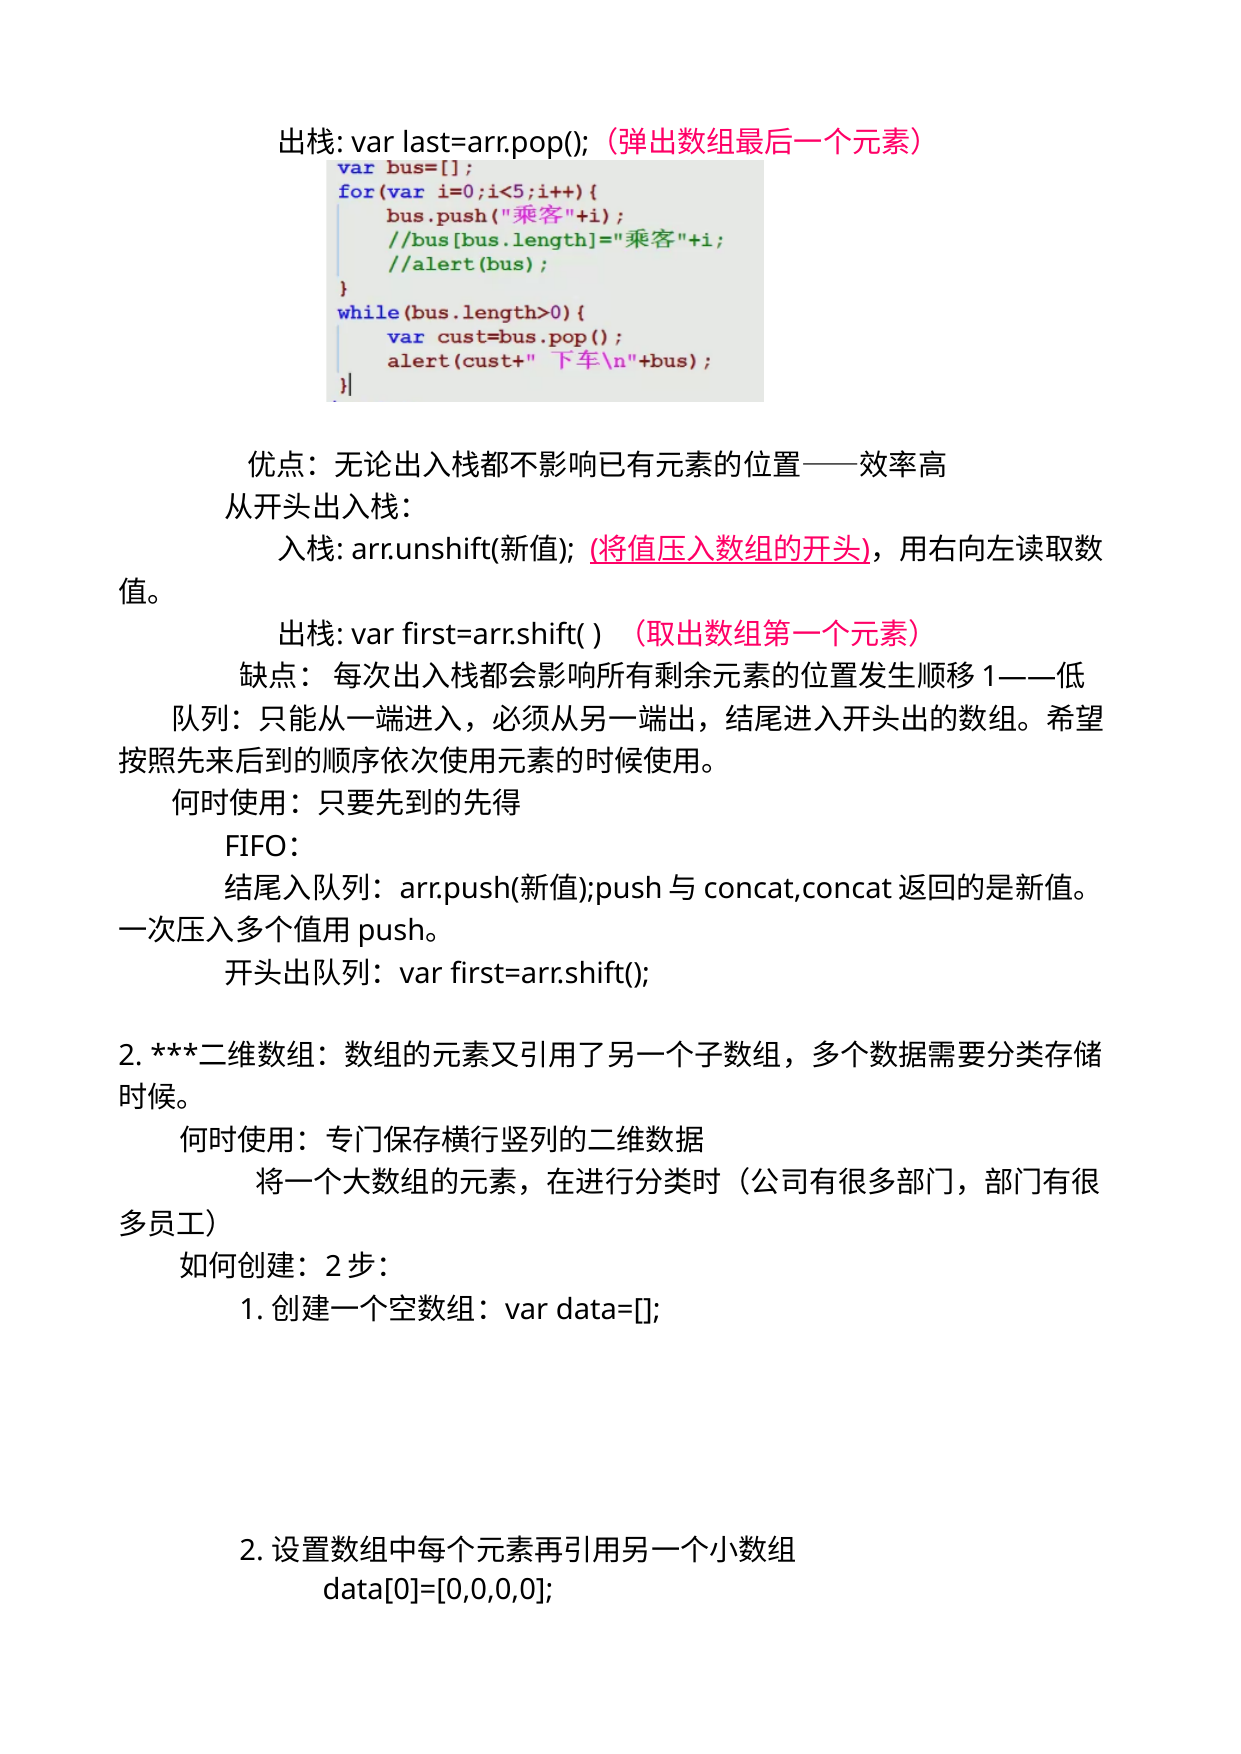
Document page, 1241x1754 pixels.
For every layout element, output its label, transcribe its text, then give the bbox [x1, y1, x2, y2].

text data[0]=[0,0,0,0]; [118, 1568, 1122, 1608]
picture [326, 160, 764, 402]
text 2. 设置数组中每个元素再引用另一个小数组 [118, 1526, 1122, 1568]
text 优点：无论出入栈都不影响已有元素的位置——效率高 [118, 441, 1122, 483]
text 开头出队列：var first=arr.shift(); [118, 949, 1122, 992]
text 缺点： 每次出入栈都会影响所有剩余元素的位置发生顺移1——低 [118, 653, 1122, 695]
text 1. 创建一个空数组：var data=[]; [118, 1285, 1122, 1328]
text 何时使用：只要先到的先得 [118, 780, 1122, 822]
text 结尾入队列：arr.push(新值);push与concat,concat返回的是新值。一次压入多个值用push。 [118, 864, 1122, 949]
list ***二维数组：数组的元素又引用了另一个子数组，多个数据需要分类存储时候。 [118, 1031, 1122, 1116]
text 队列：只能从一端进入，必须从另一端出，结尾进入开头出的数组。希望按照先来后到的顺序依次使用元素的时候使用。 [118, 695, 1122, 780]
text 将一个大数组的元素，在进行分类时（公司有很多部门，部门有很多员工） [118, 1158, 1122, 1243]
text 如何创建：2步： [118, 1243, 1122, 1285]
text 出栈: var last=arr.pop();（弹出数组最后一个元素） [118, 118, 1122, 161]
text FIFO： [118, 822, 1122, 864]
text 从开头出入栈： [118, 483, 1122, 526]
text 入栈: arr.unshift(新值); (将值压入数组的开头)，用右向左读取数值。 [118, 526, 1122, 610]
text 出栈: var first=arr.shift( ) （取出数组第一个元素） [118, 610, 1122, 653]
text 何时使用：专门保存横行竖列的二维数据 [118, 1116, 1122, 1158]
